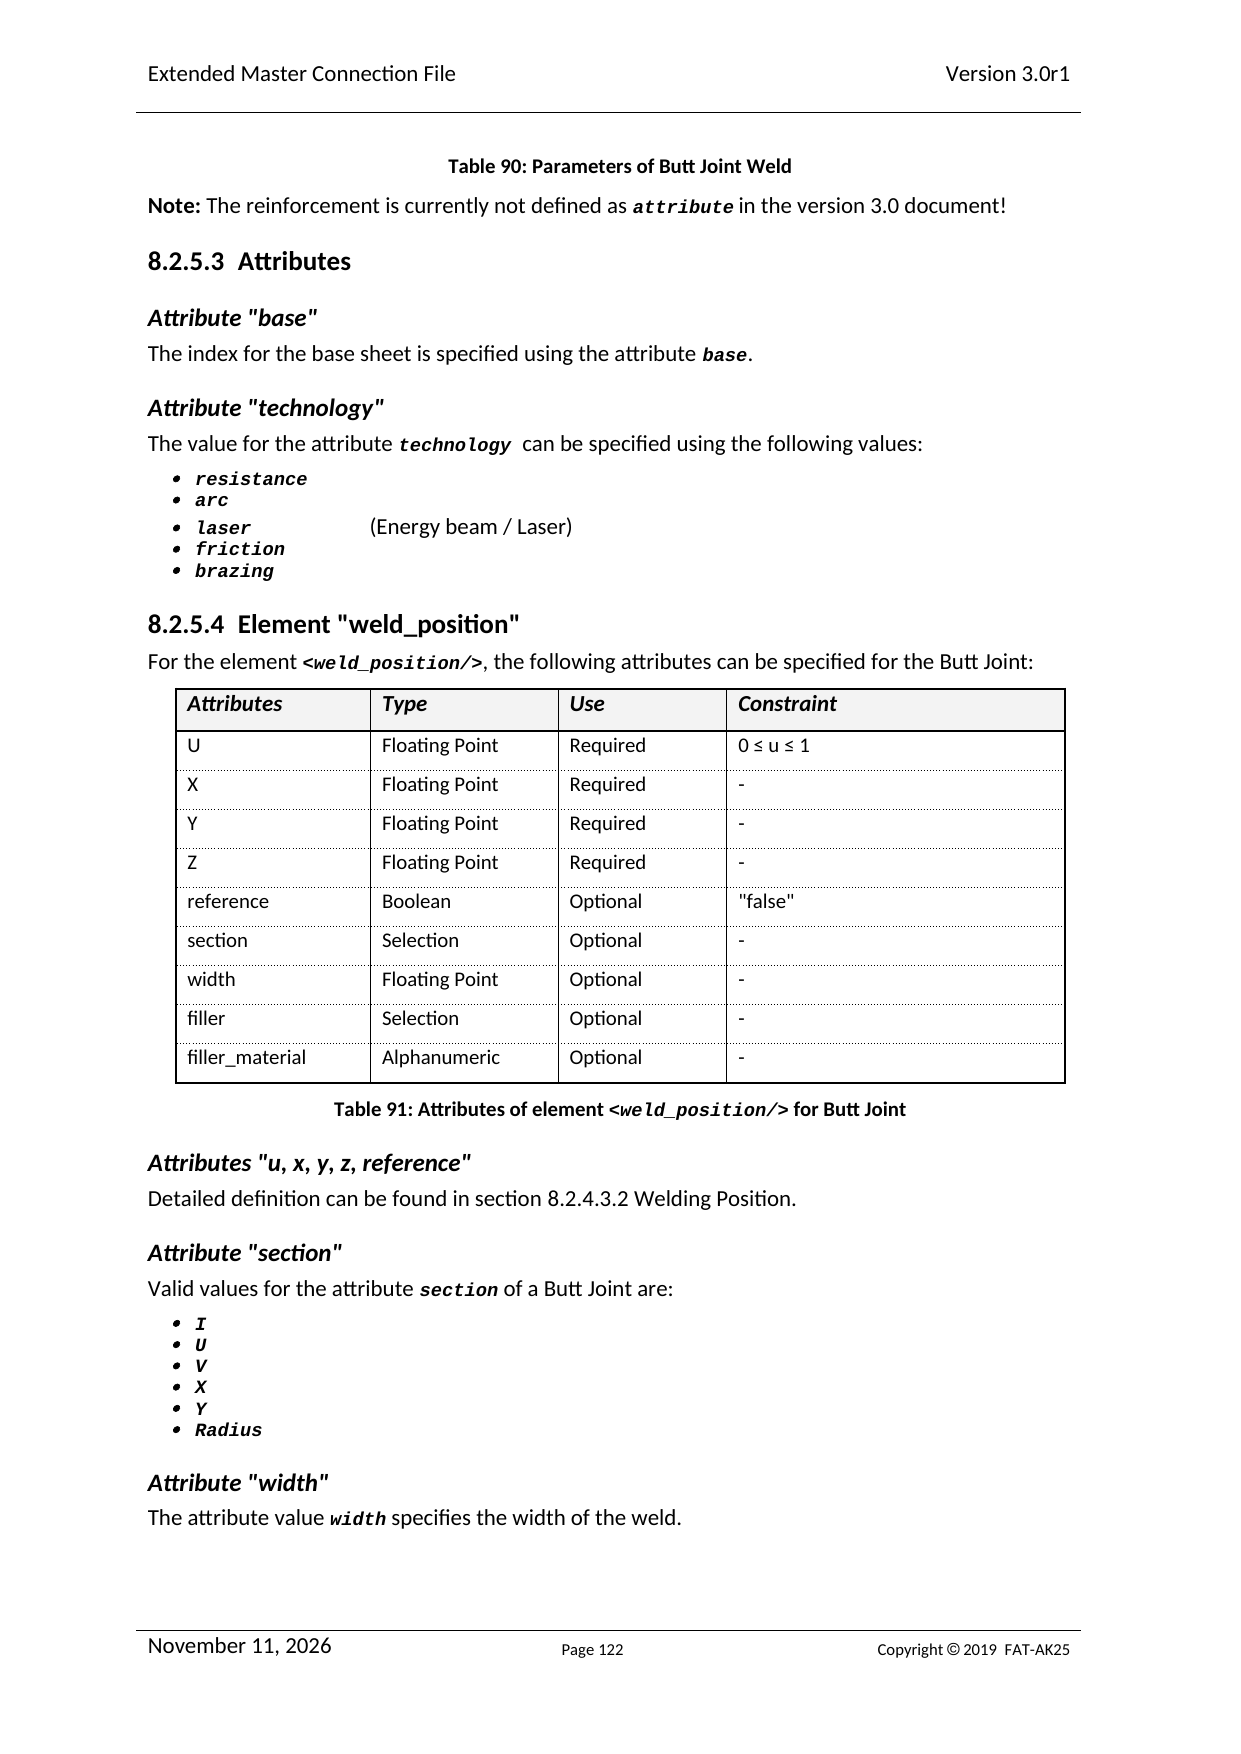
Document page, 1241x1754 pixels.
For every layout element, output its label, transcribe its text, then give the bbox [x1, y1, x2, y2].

subtitle Attribute "technology" [148, 392, 1092, 423]
list friction [171, 540, 1092, 561]
text For the element <weld_position/>, the following attributes can be specified for the Butt Joint: [148, 647, 1092, 675]
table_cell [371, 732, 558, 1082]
list V [171, 1357, 1092, 1378]
subtitle Attributes "u, x, y, z, reference" [148, 1147, 1092, 1178]
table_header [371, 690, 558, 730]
subtitle Attribute "base" [148, 303, 1092, 333]
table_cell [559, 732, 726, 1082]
subtitle Attribute "width" [148, 1467, 1092, 1497]
subtitle Attribute "section" [148, 1237, 1092, 1267]
subtitle Element "weld_position" [148, 608, 1092, 641]
list U [171, 1336, 1092, 1357]
list I [171, 1314, 1092, 1336]
text The attribute value width specifies the width of the weld. [148, 1503, 1092, 1532]
list arc [171, 491, 1092, 512]
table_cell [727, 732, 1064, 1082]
text The index for the base sheet is specified using the attribute base. [148, 339, 1092, 367]
list resistance [171, 470, 1092, 491]
text Detailed definition can be found in section 8.2.4.3.2 Welding Position. [148, 1184, 1092, 1212]
list Y [171, 1399, 1092, 1421]
text Note: The reinforcement is currently not defined as attribute in the version 3.0 document! [148, 192, 1092, 219]
list Radius [171, 1421, 1092, 1442]
list X [171, 1378, 1092, 1399]
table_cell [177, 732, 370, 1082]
text The value for the attribute technology can be specified using the following values: [148, 429, 1092, 457]
subtitle Attributes [148, 244, 1092, 278]
list brazing [171, 561, 1092, 583]
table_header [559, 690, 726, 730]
text Valid values for the attribute section of a Butt Joint are: [148, 1274, 1092, 1302]
list laser (Energy beam / Laser) [171, 512, 1092, 540]
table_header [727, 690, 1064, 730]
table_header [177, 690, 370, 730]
